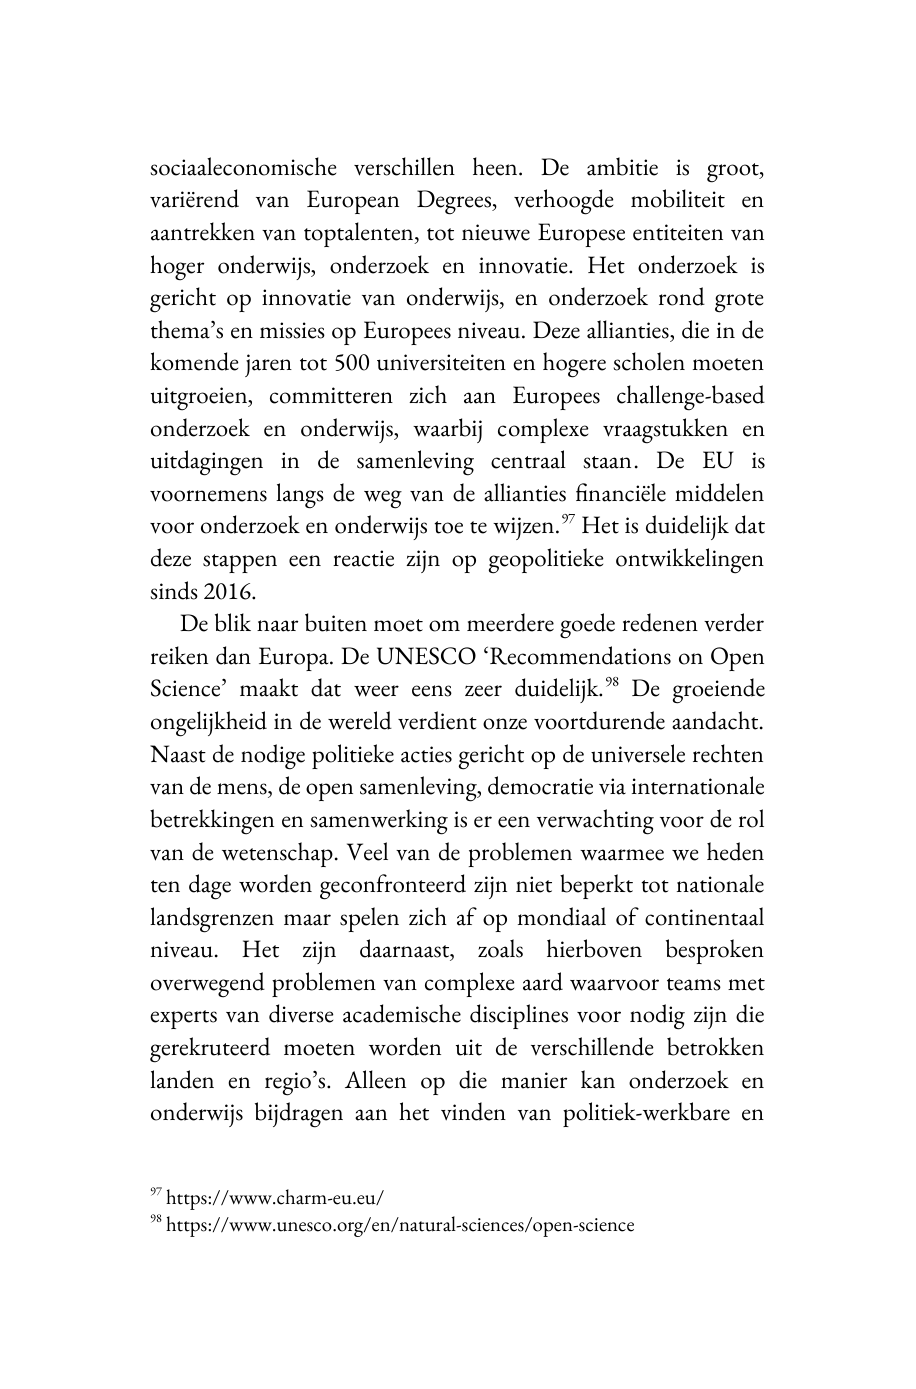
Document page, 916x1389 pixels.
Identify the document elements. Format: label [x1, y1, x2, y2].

text [150, 150, 766, 606]
text [150, 606, 766, 1128]
